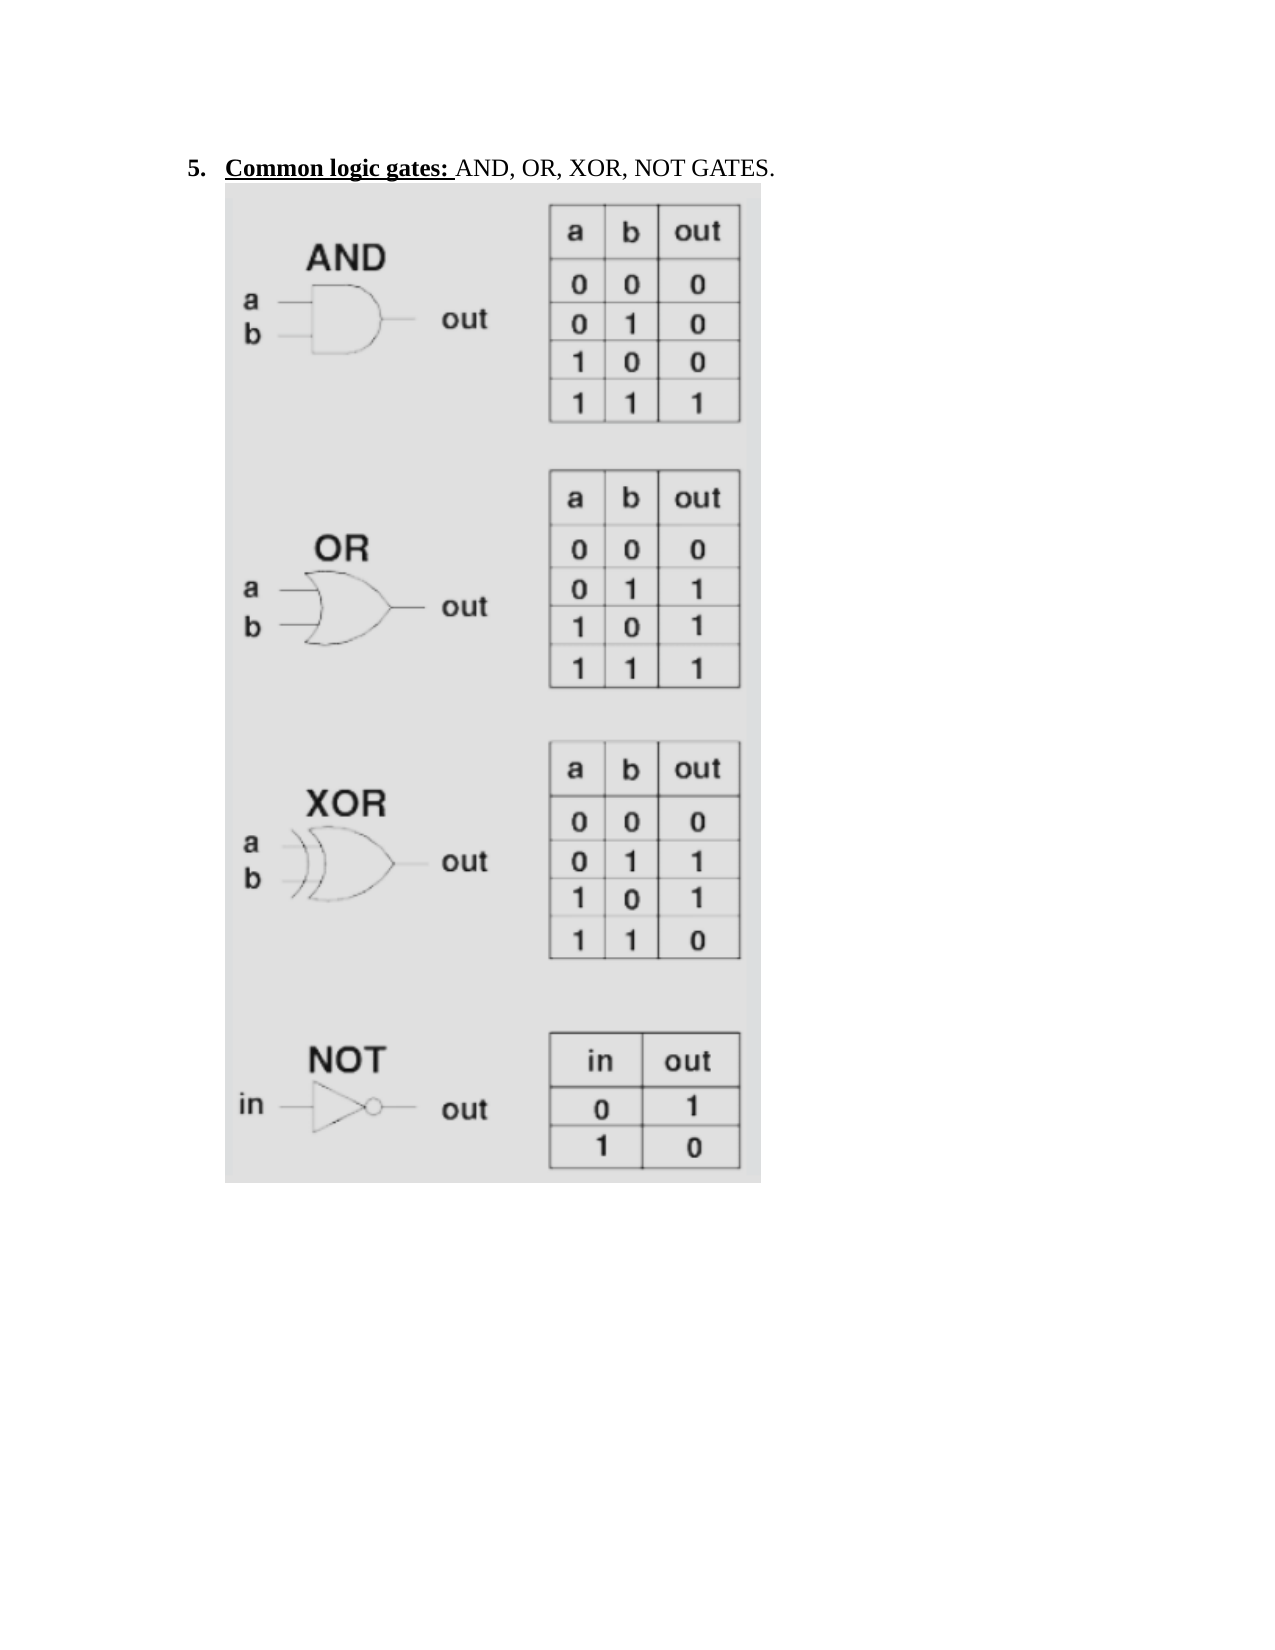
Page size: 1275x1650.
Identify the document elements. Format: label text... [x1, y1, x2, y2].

picture [225, 183, 761, 1183]
